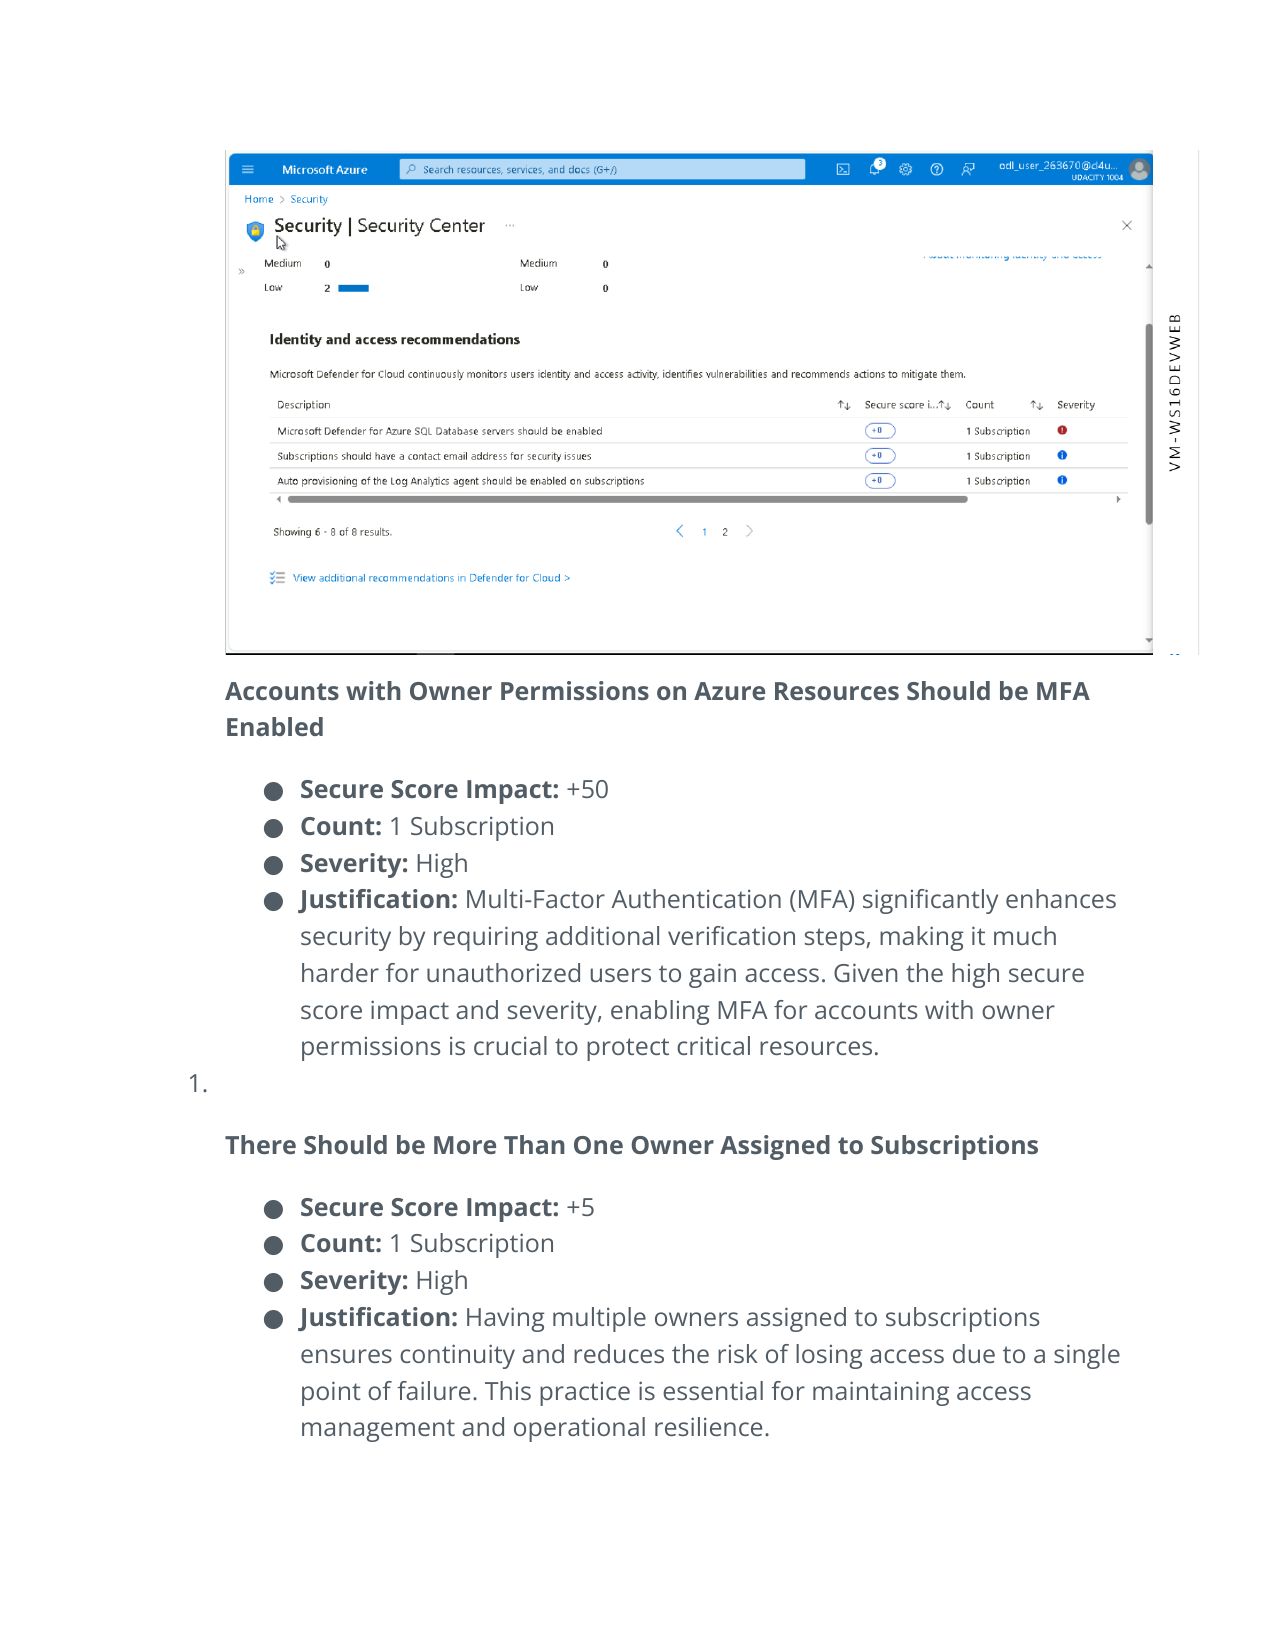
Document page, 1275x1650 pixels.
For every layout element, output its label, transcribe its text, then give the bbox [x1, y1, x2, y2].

list Severity: High [262, 1263, 1125, 1297]
list Count: 1 Subscription [262, 808, 1125, 842]
list Secure Score Impact: +50 [262, 772, 1125, 806]
picture [225, 150, 1200, 655]
text Accounts with Owner Permissions on Azure Resources Should be MFA Enabled [225, 673, 1125, 744]
text There Should be More Than One Owner Assigned to Subscriptions [225, 1128, 1125, 1162]
list Count: 1 Subscription [262, 1226, 1125, 1260]
list Secure Score Impact: +5 [262, 1189, 1125, 1223]
list Justification: Having multiple owners assigned to subscriptions ensures continuity and reduces the risk of losing access due to a single point of failure. This practice is essential for maintaining access management and operational resilience. [262, 1300, 1125, 1444]
list Severity: High [262, 845, 1125, 879]
list Justification: Multi-Factor Authentication (MFA) significantly enhances security by requiring additional verification steps, making it much harder for unauthorized users to gain access. Given the high secure score impact and severity, enabling MFA for accounts with owner permissions is crucial to protect critical resources. [262, 882, 1125, 1063]
